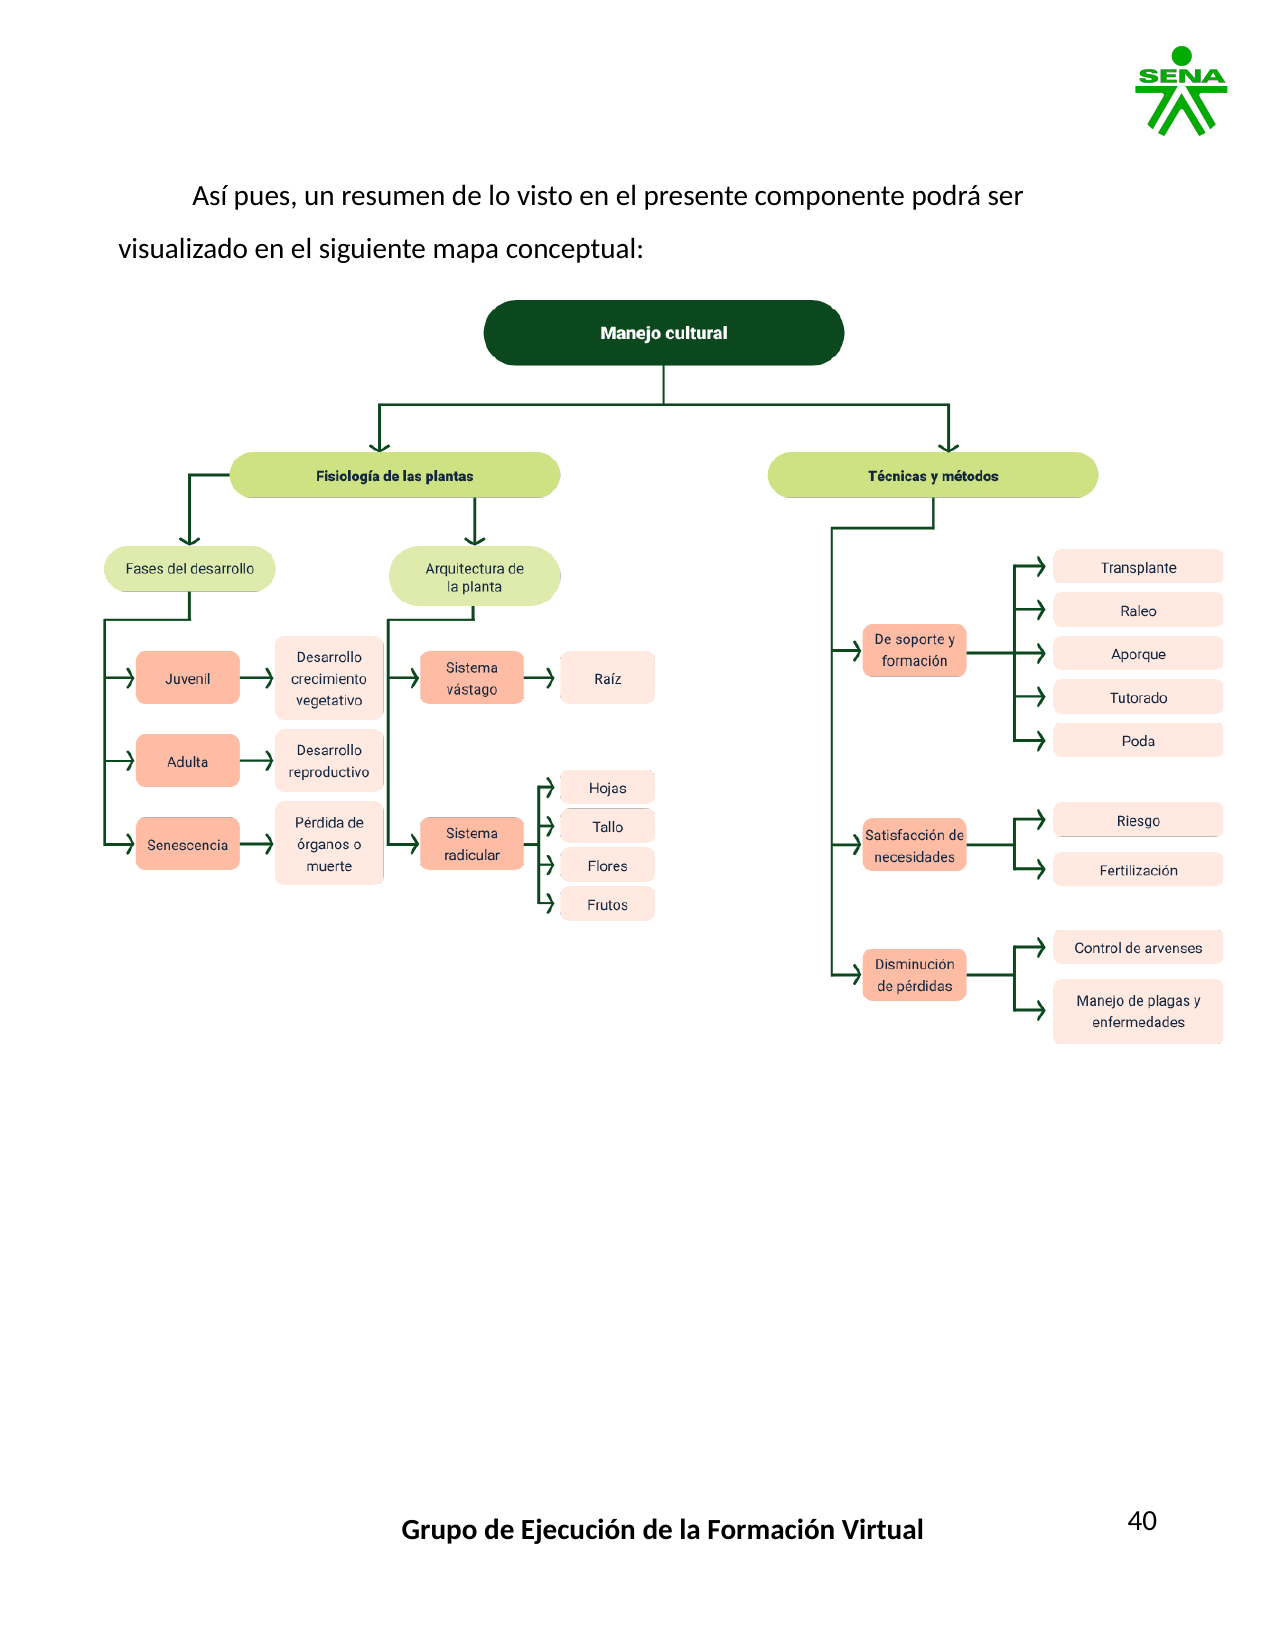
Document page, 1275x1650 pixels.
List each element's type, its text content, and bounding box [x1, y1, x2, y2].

picture [103, 300, 1224, 1044]
text Así pues, un resumen de lo visto en el presente componente podrá ser visualizado en el siguiente mapa conceptual: [118, 177, 1157, 266]
picture [1135, 46, 1228, 136]
